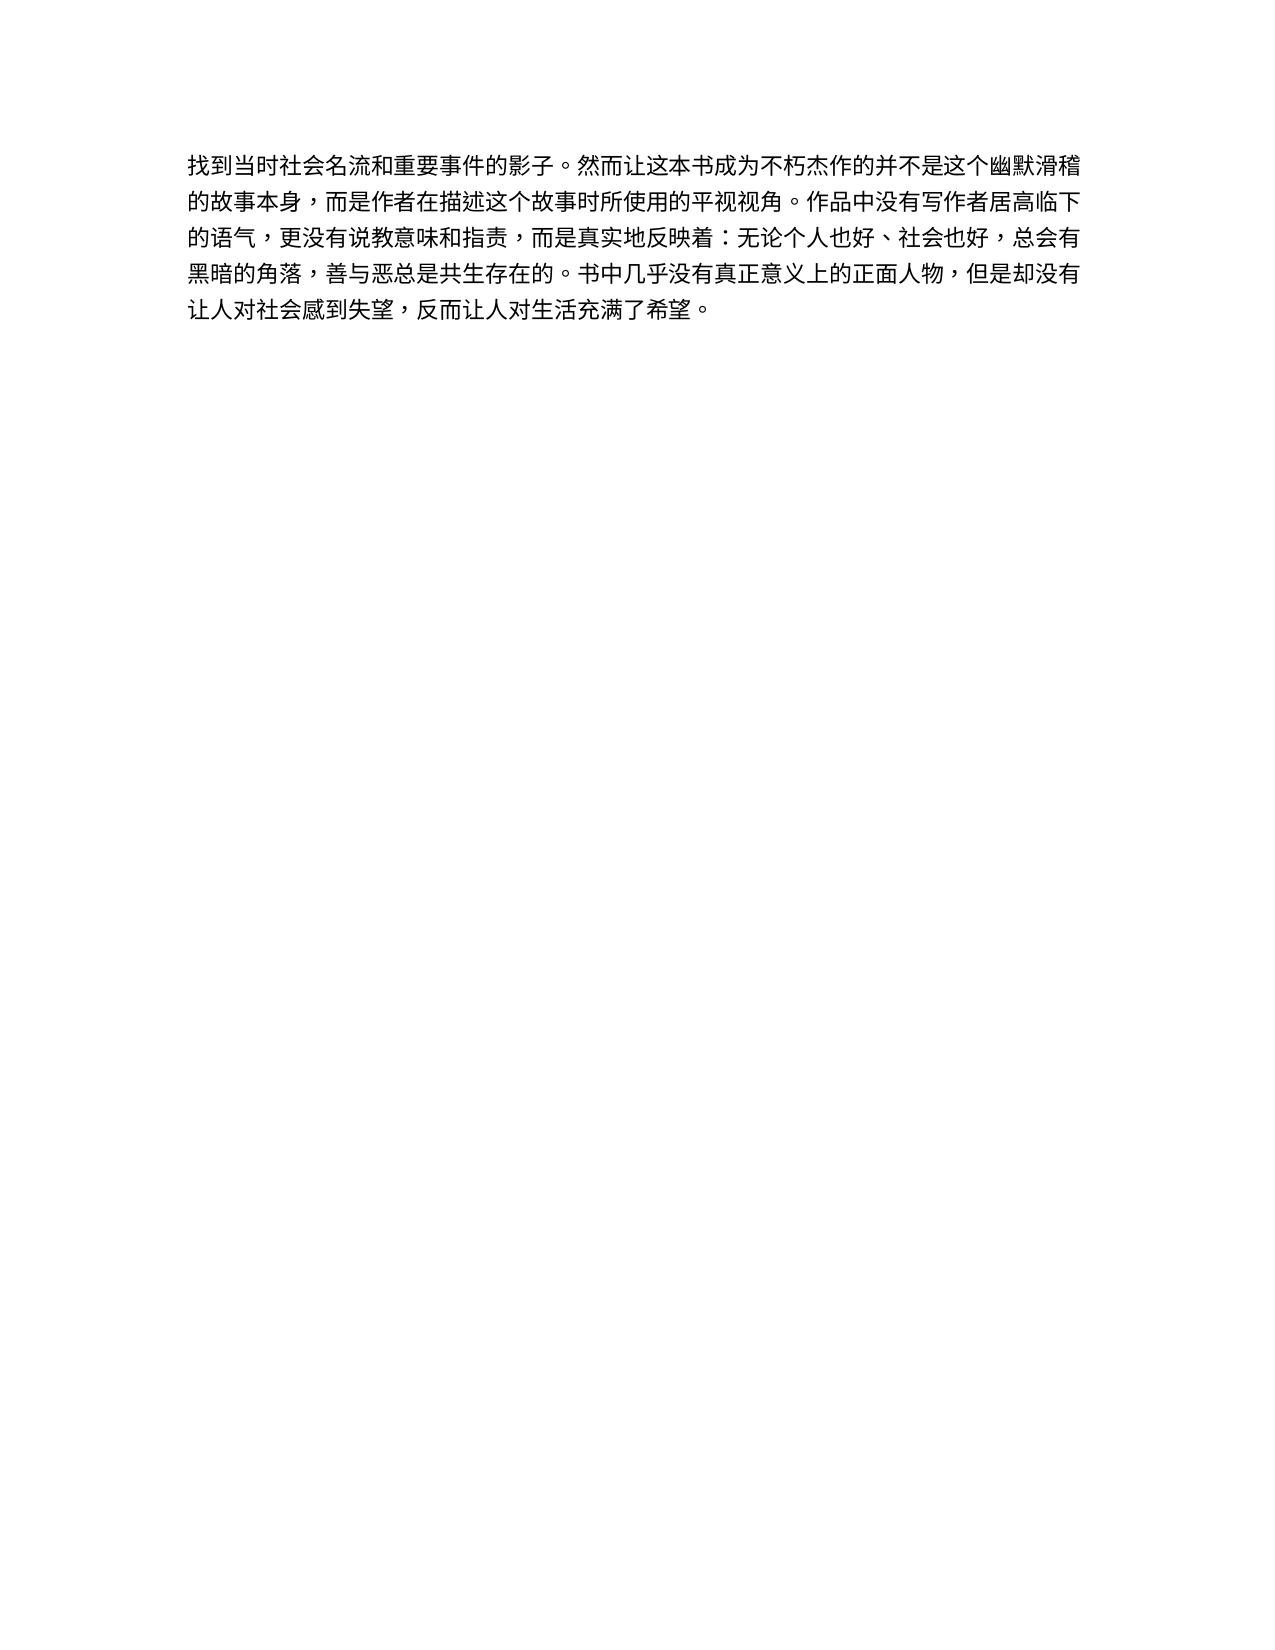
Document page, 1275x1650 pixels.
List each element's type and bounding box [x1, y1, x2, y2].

text [187, 150, 1087, 325]
